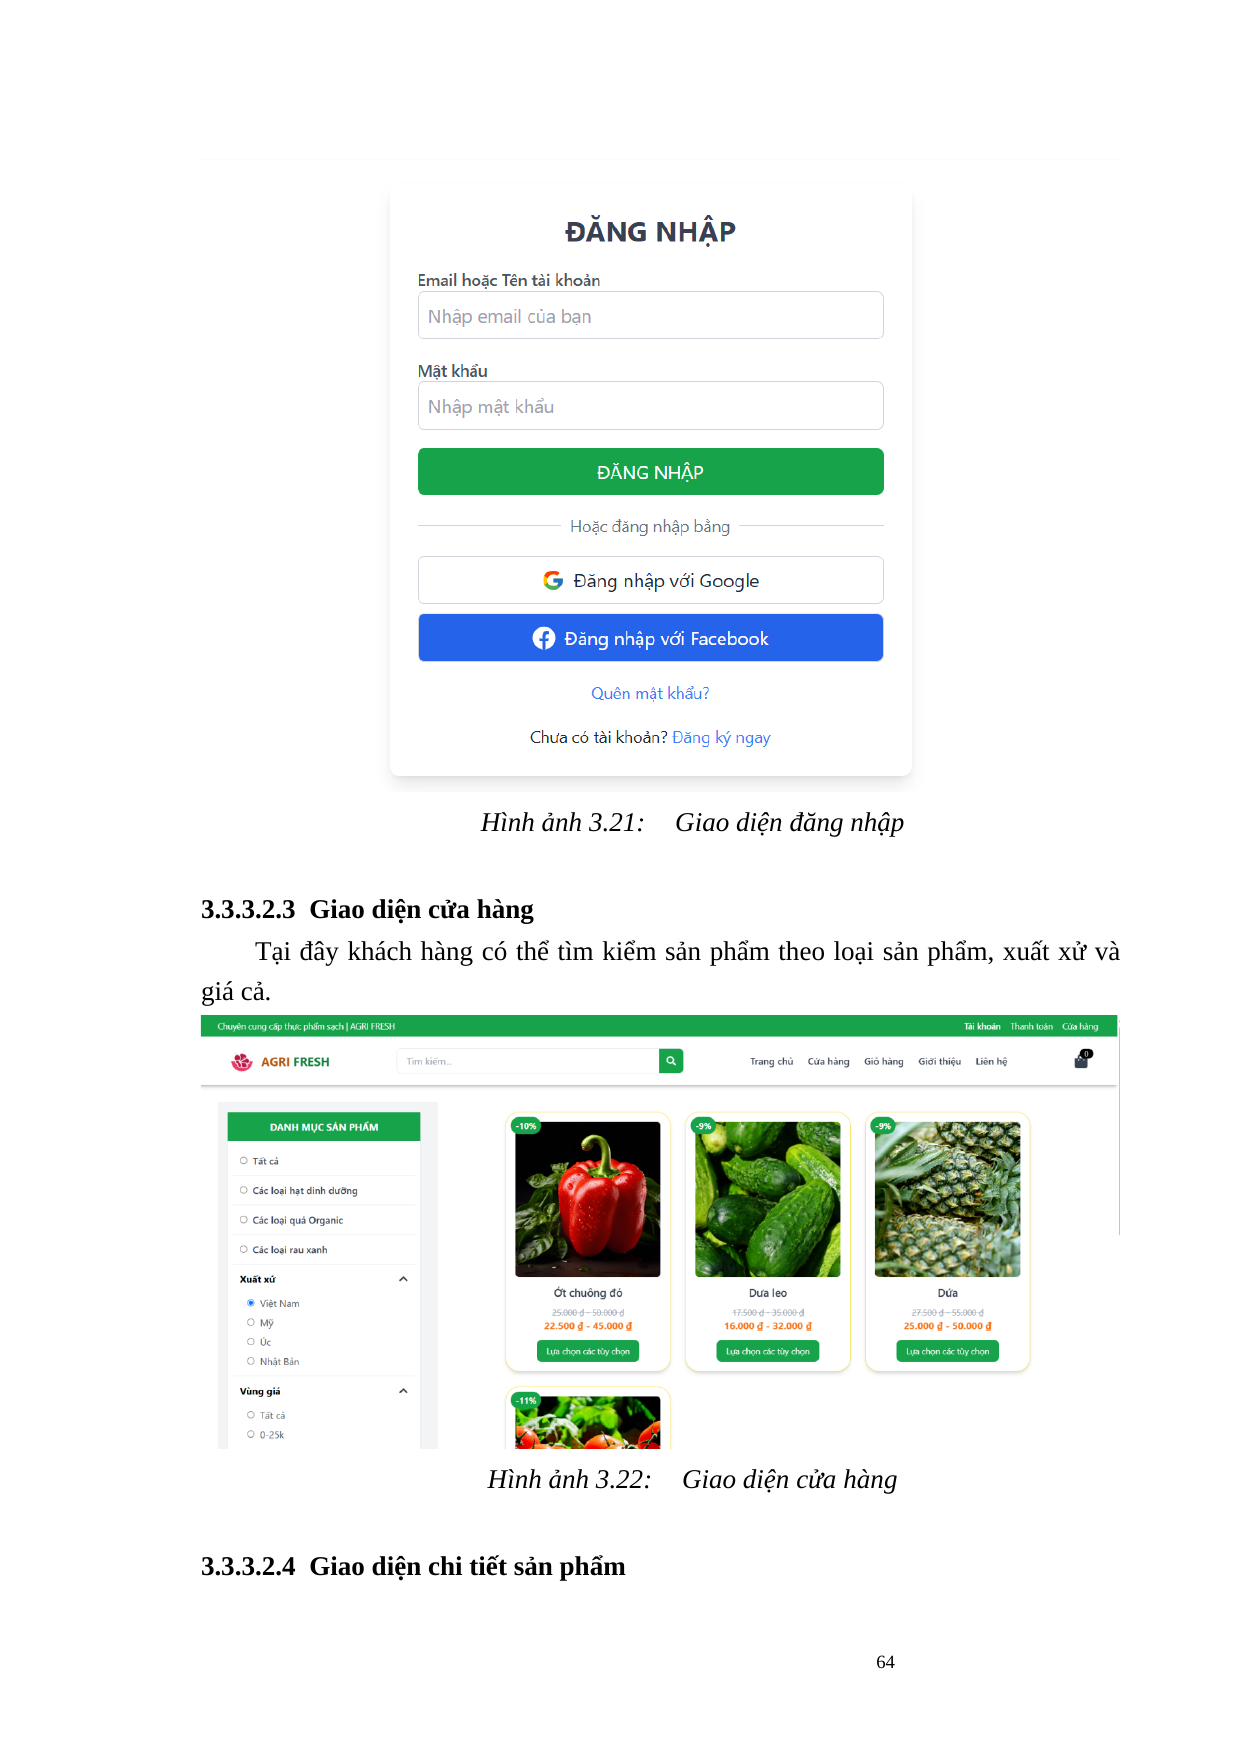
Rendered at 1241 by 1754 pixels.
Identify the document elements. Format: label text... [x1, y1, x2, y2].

text Giao diện cửa hàng [157, 1463, 1228, 1494]
text Tại đây khách hàng có thể tìm kiểm sản phẩm theo loại sản phẩm, xuất xử và giá cả. [201, 935, 1122, 1007]
text Giao diện cửa hàng [201, 893, 1122, 924]
picture [200, 1015, 1120, 1449]
text Giao diện chi tiết sản phẩm [201, 1550, 1122, 1581]
text Giao diện đăng nhập [157, 806, 1228, 837]
picture [200, 159, 1121, 792]
